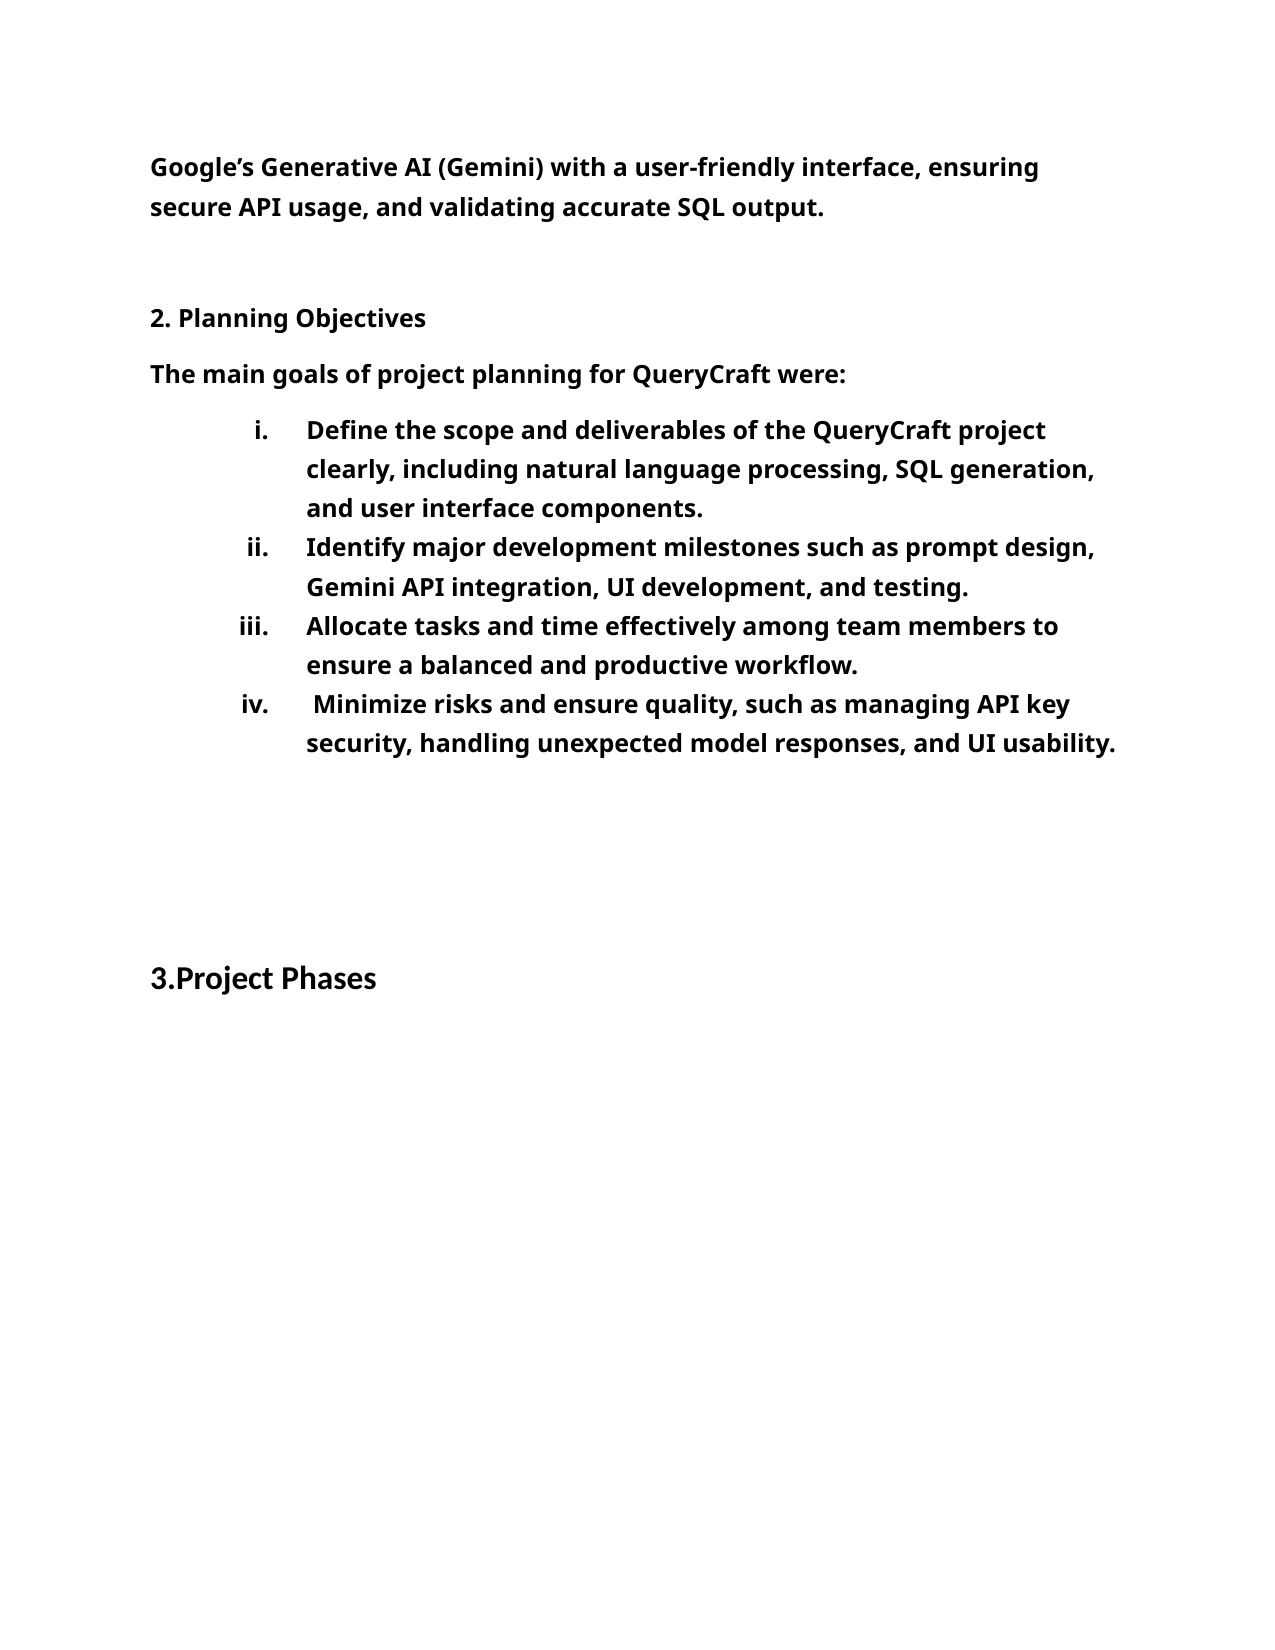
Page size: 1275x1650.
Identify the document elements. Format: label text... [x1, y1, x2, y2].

text The main goals of project planning for QueryCraft were: [150, 357, 1125, 391]
text 3.Project Phases [150, 957, 1125, 997]
list Minimize risks and ensure quality, such as managing API key security, handling unexpected model responses, and UI usability. [269, 687, 1125, 760]
list Define the scope and deliverables of the QueryCraft project clearly, including natural language processing, SQL generation, and user interface components. [269, 412, 1125, 525]
list Allocate tasks and time effectively among team members to ensure a balanced and productive workflow. [269, 608, 1125, 682]
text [150, 150, 1125, 223]
text 2. Planning Objectives [150, 301, 1125, 335]
list Identify major development milestones such as prompt design, Gemini API integration, UI development, and testing. [269, 530, 1125, 603]
